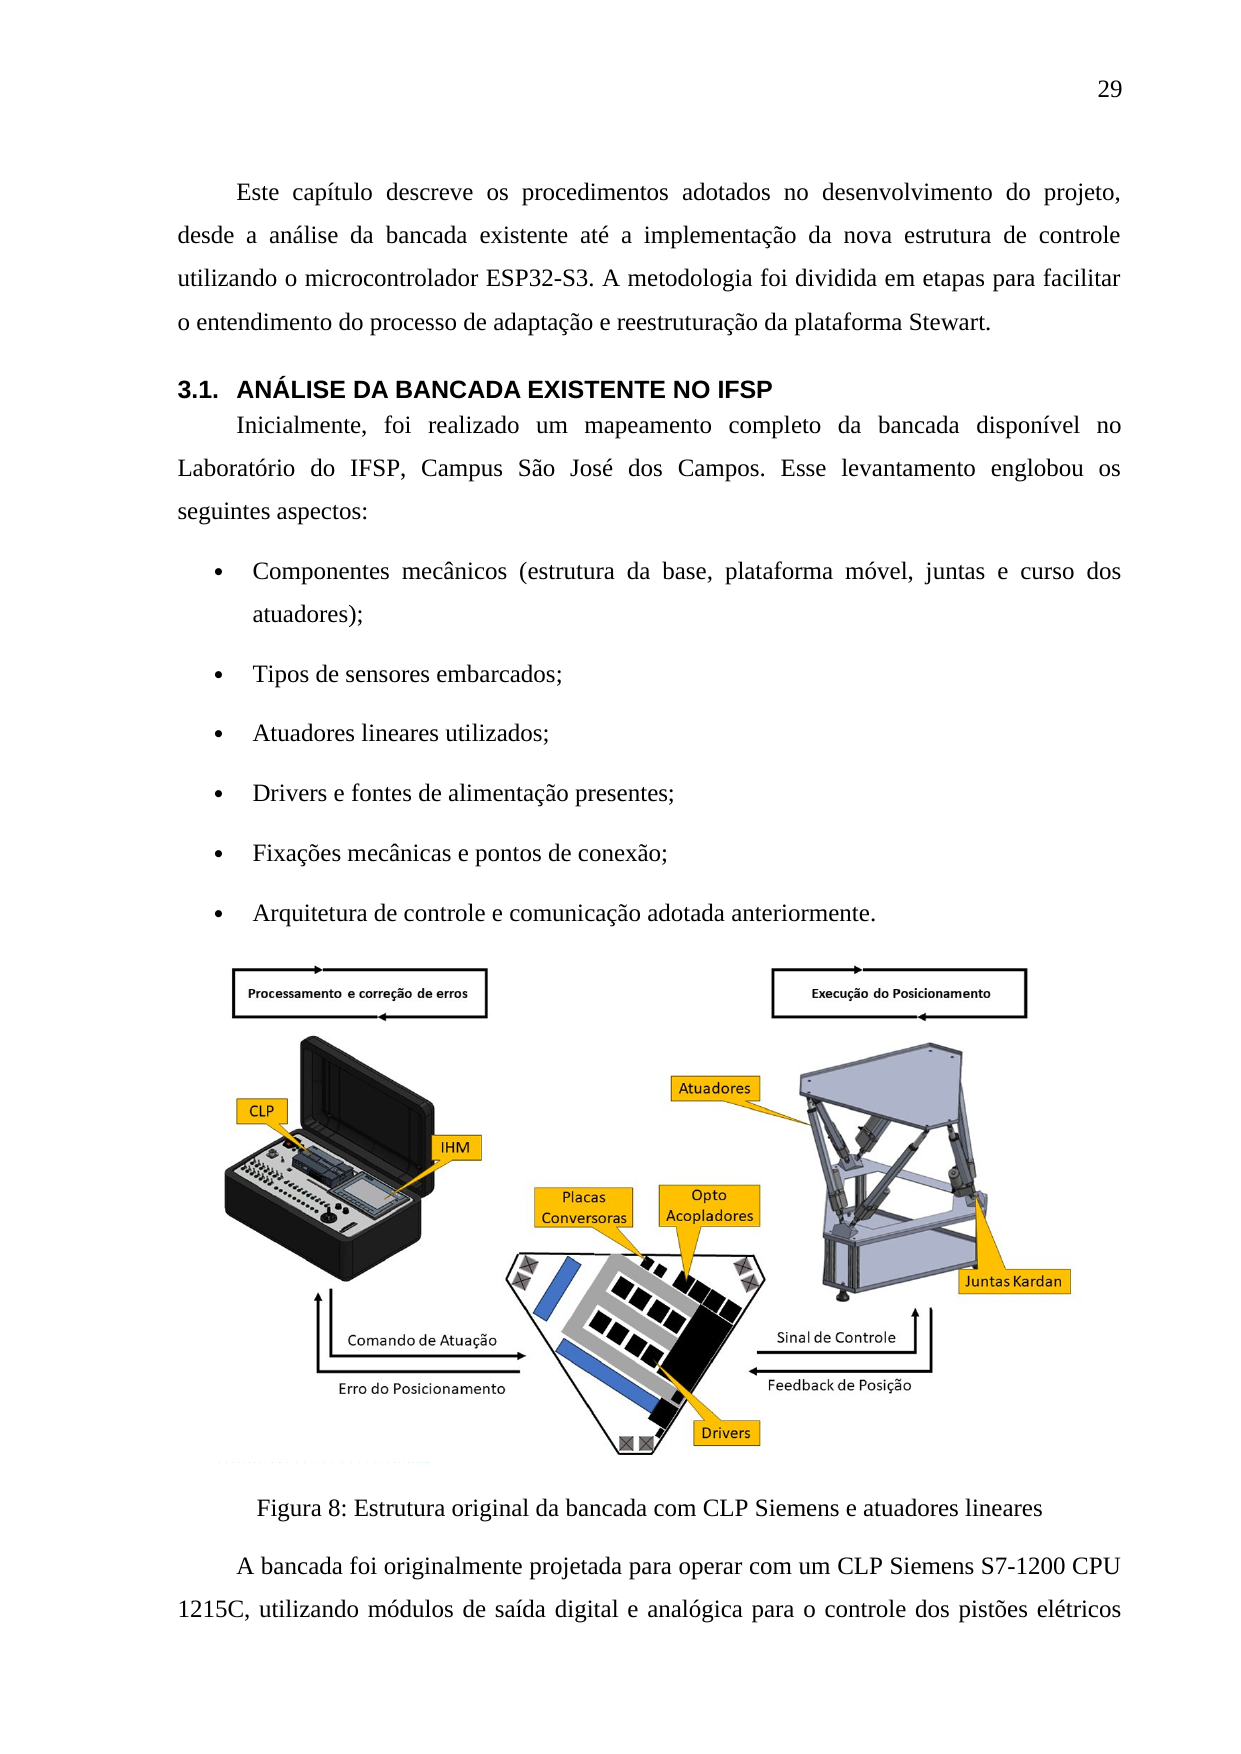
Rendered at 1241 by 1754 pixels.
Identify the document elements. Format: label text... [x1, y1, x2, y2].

text Inicialmente, foi realizado um mapeamento completo da bancada disponível no Laboratório do IFSP, Campus São José dos Campos. Esse levantamento englobou os seguintes aspectos: [177, 410, 1122, 525]
list Arquitetura de controle e comunicação adotada anteriormente. [215, 898, 1122, 927]
text Figura 8: Estrutura original da bancada com CLP Siemens e atuadores lineares [177, 1493, 1122, 1522]
list Atuadores lineares utilizados; [215, 718, 1122, 747]
text Este capítulo descreve os procedimentos adotados no desenvolvimento do projeto, desde a análise da bancada existente até a implementação da nova estrutura de controle utilizando o microcontrolador ESP32-S3. A metodologia foi dividida em etapas para facilitar o entendimento do processo de adaptação e reestruturação da plataforma Stewart. [177, 177, 1122, 335]
list Tipos de sensores embarcados; [215, 659, 1122, 687]
list Fixações mecânicas e pontos de conexão; [215, 838, 1122, 867]
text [177, 1551, 1122, 1623]
list Componentes mecânicos (estrutura da base, plataforma móvel, juntas e curso dos atuadores); [215, 556, 1122, 628]
text Análise da Bancada Existente no IFSP [177, 375, 1122, 403]
list Drivers e fontes de alimentação presentes; [215, 778, 1122, 807]
picture [213, 957, 1087, 1463]
